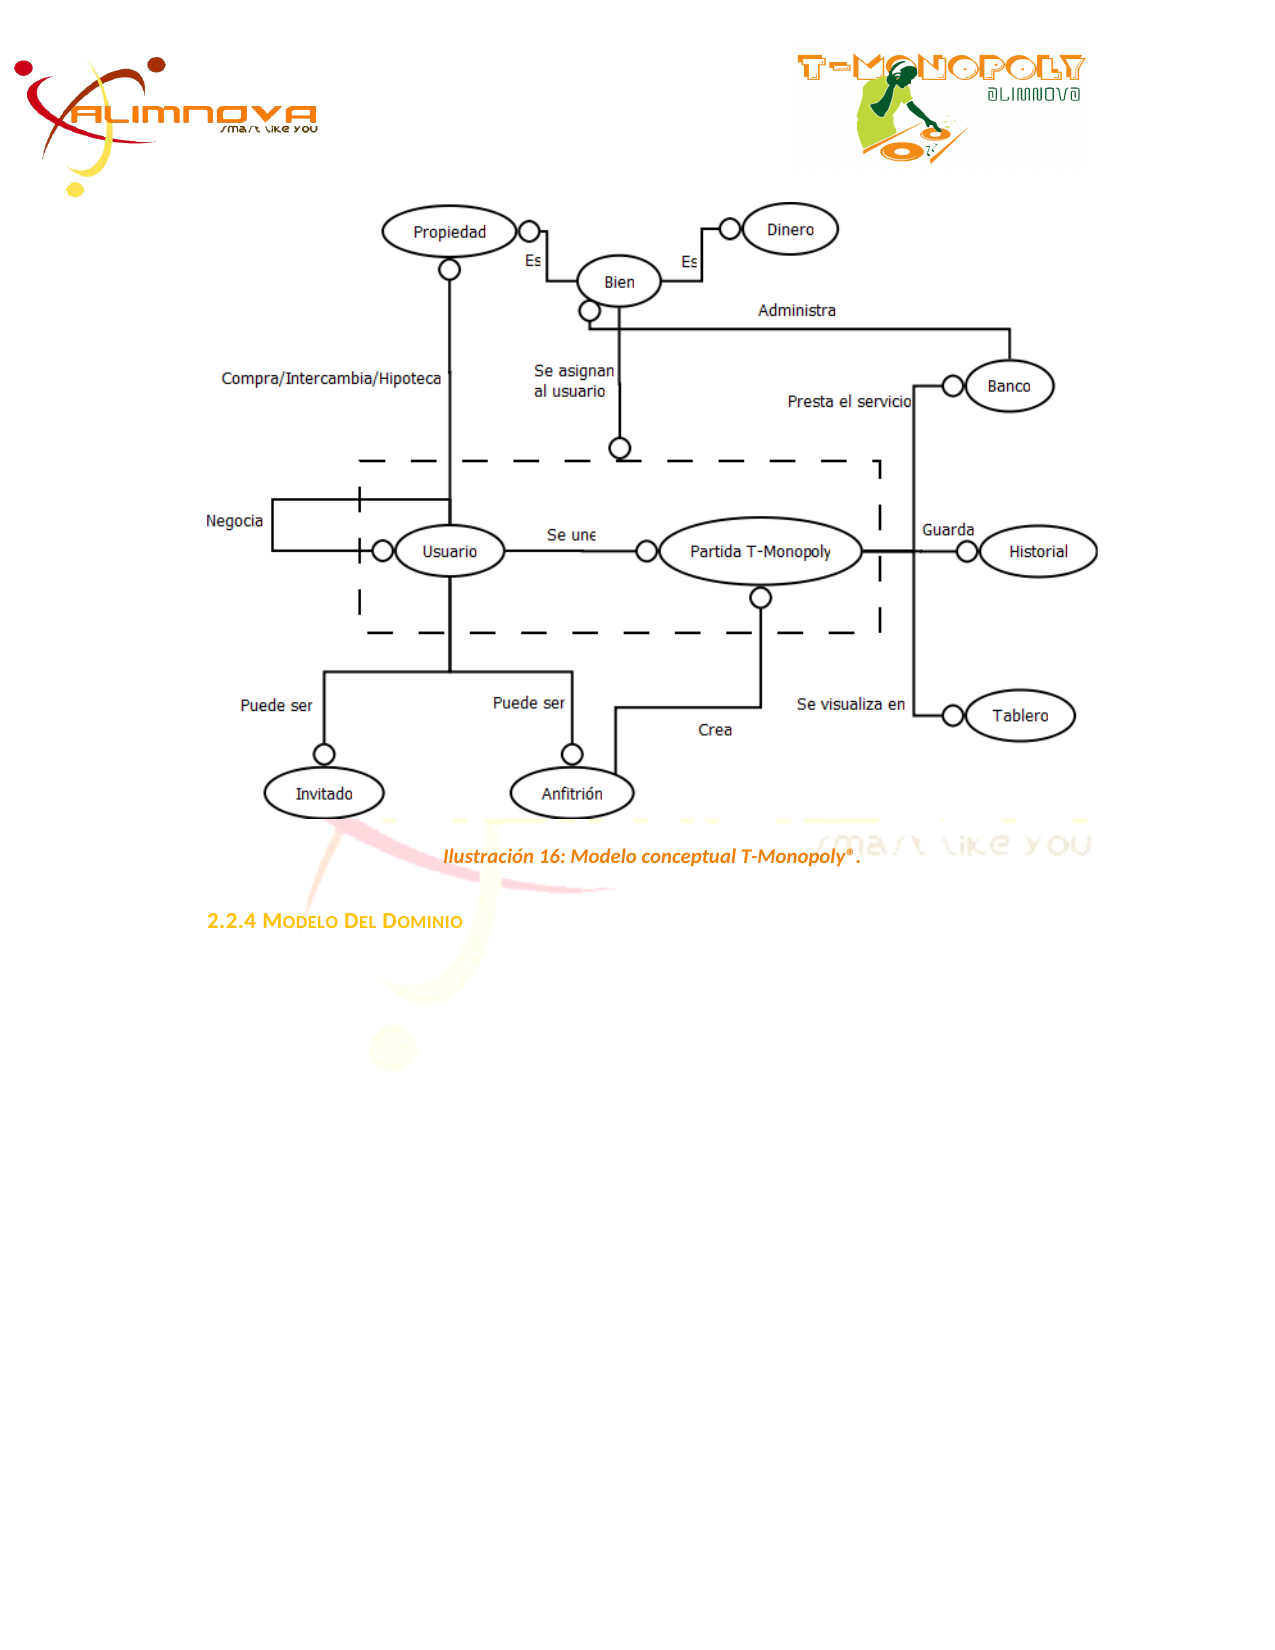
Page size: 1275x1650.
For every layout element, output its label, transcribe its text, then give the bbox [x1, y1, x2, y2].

picture [792, 40, 1093, 173]
picture [10, 55, 319, 199]
text Ilustración 16: Modelo conceptual T-Monopoly®. [207, 843, 1098, 869]
subtitle 2.2.4 Modelo Del Dominio [207, 906, 1098, 934]
picture [206, 202, 1098, 819]
